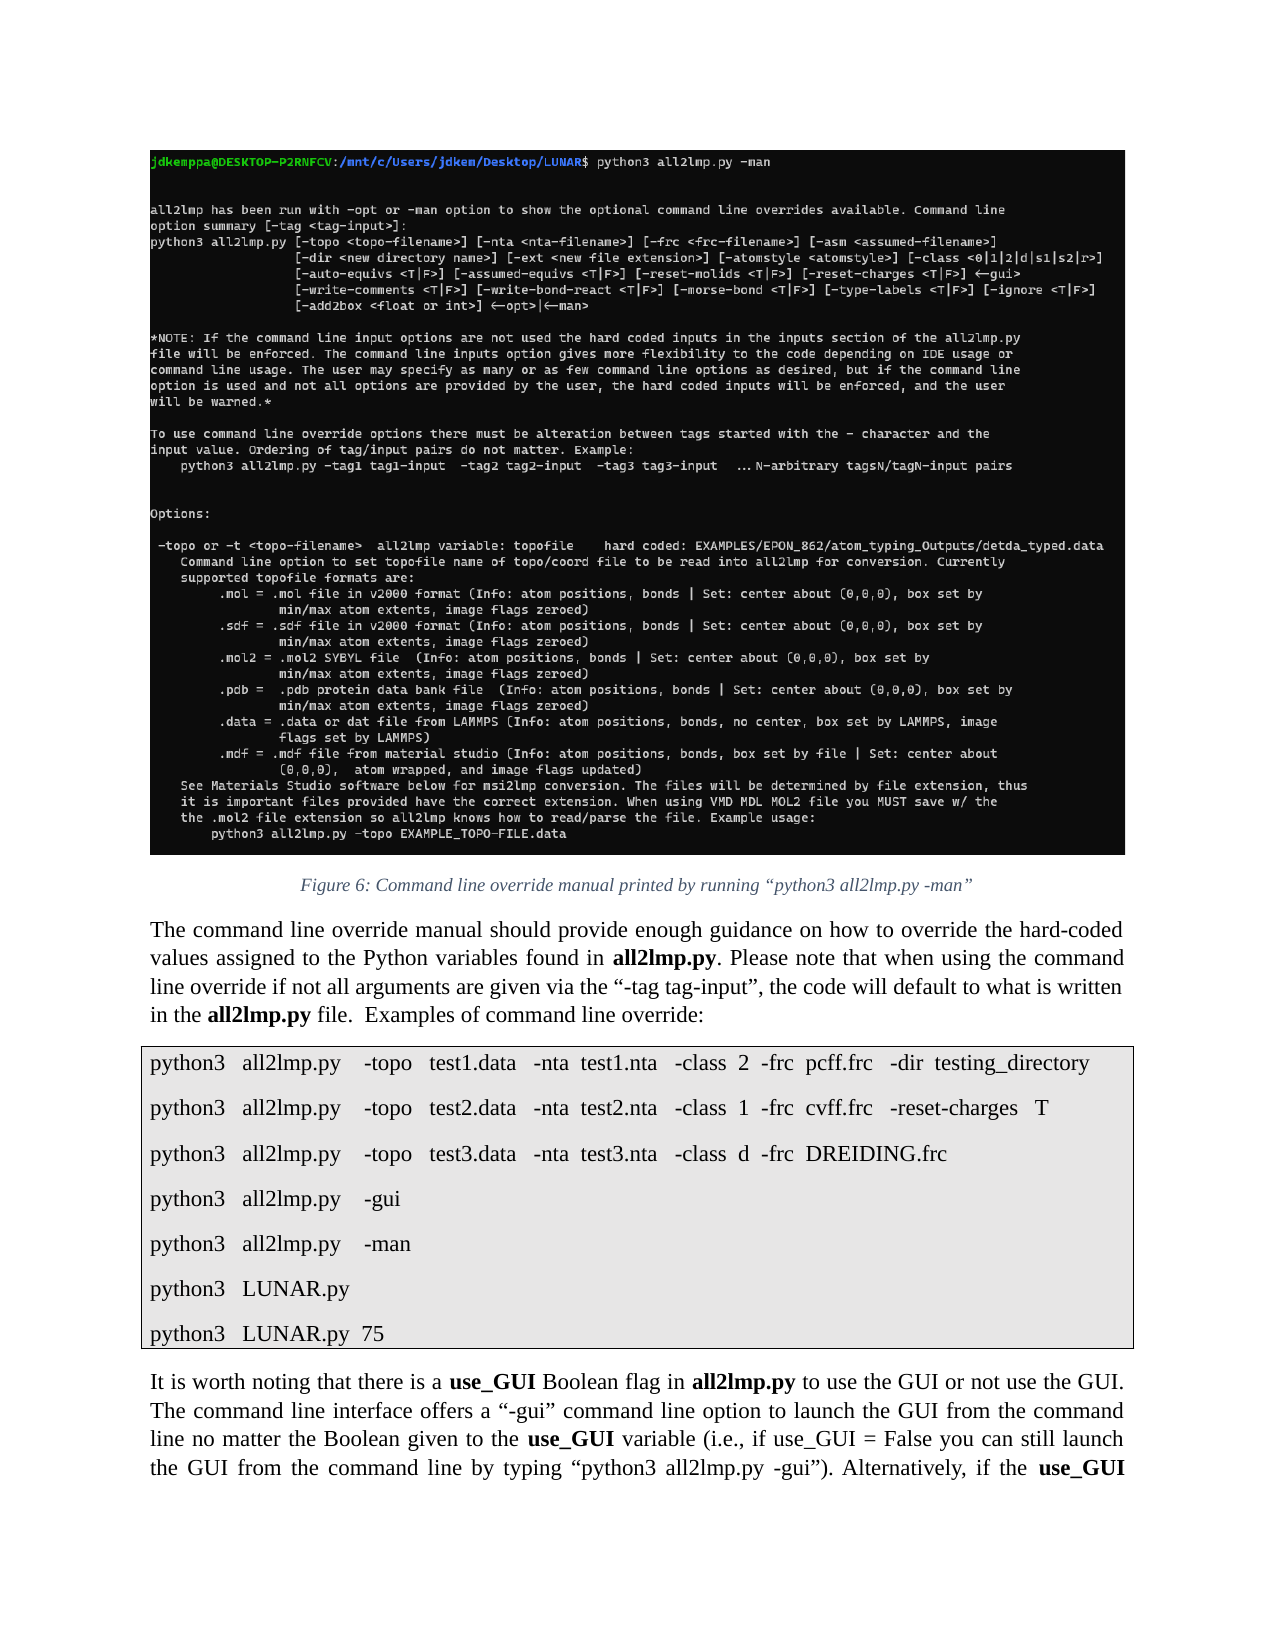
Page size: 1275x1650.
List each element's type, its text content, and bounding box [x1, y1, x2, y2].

text python3 all2lmp.py -man [142, 1227, 1133, 1256]
text python3 all2lmp.py -gui [142, 1182, 1133, 1211]
picture [150, 150, 1125, 855]
text python3 LUNAR.py [142, 1272, 1133, 1301]
text python3 all2lmp.py -topo test1.data -nta test1.nta -class 2 -frc pcff.frc -dir testing_directory [142, 1047, 1133, 1076]
text python3 all2lmp.py -topo test2.data -nta test2.nta -class 1 -frc cvff.frc -reset-charges T [142, 1091, 1133, 1121]
text The command line override manual should provide enough guidance on how to override the hard-coded values assigned to the Python variables found in all2lmp.py. Please note that when using the command line override if not all arguments are given via the “-tag tag-input”, the code will default to what is written in the all2lmp.py file. Examples of command line override: [150, 916, 1125, 1027]
text python3 all2lmp.py -topo test3.data -nta test3.nta -class d -frc DREIDING.frc [142, 1136, 1133, 1166]
text python3 LUNAR.py 75 [142, 1317, 1133, 1348]
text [150, 1368, 1125, 1480]
text Figure 6: Command line override manual printed by running “python3 all2lmp.py -man” [150, 873, 1125, 895]
